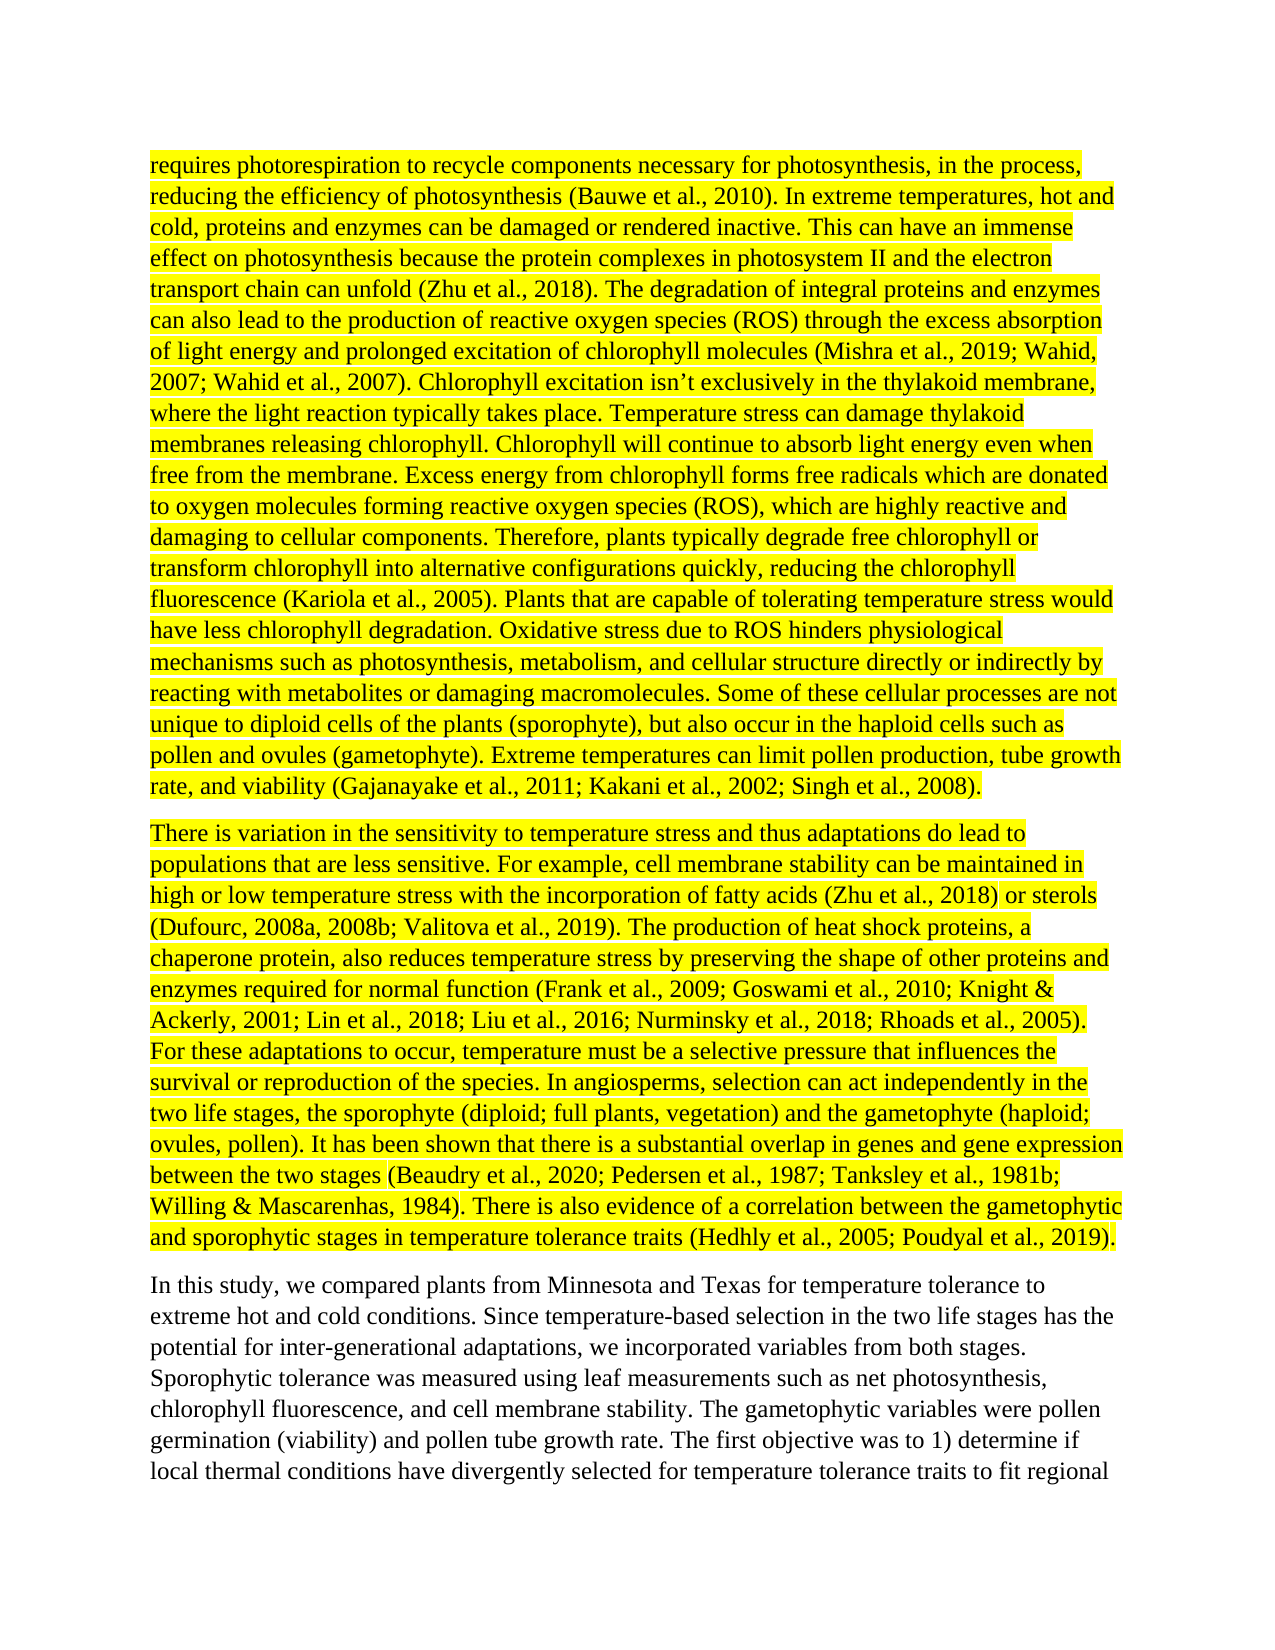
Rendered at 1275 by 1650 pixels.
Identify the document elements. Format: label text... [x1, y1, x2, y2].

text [150, 1270, 1125, 1485]
text There is variation in the sensitivity to temperature stress and thus adaptations do lead to populations that are less sensitive. For example, cell membrane stability can be maintained in high or low temperature stress with the incorporation of fatty acids (Zhu et al., 2018) or sterols (Dufourc, 2008a, 2008b; Valitova et al., 2019). The production of heat shock proteins, a chaperone protein, also reduces temperature stress by preserving the shape of other proteins and enzymes required for normal function (Frank et al., 2009; Goswami et al., 2010; Knight & Ackerly, 2001; Lin et al., 2018; Liu et al., 2016; Nurminsky et al., 2018; Rhoads et al., 2005). For these adaptations to occur, temperature must be a selective pressure that influences the survival or reproduction of the species. In angiosperms, selection can act independently in the two life stages, the sporophyte (diploid; full plants, vegetation) and the gametophyte (haploid; ovules, pollen). It has been shown that there is a substantial overlap in genes and gene expression between the two stages (Beaudry et al., 2020; Pedersen et al., 1987; Tanksley et al., 1981b; Willing & Mascarenhas, 1984). There is also evidence of a correlation between the gametophytic and sporophytic stages in temperature tolerance traits (Hedhly et al., 2005; Poudyal et al., 2019). [150, 818, 1125, 1251]
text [150, 150, 1125, 799]
